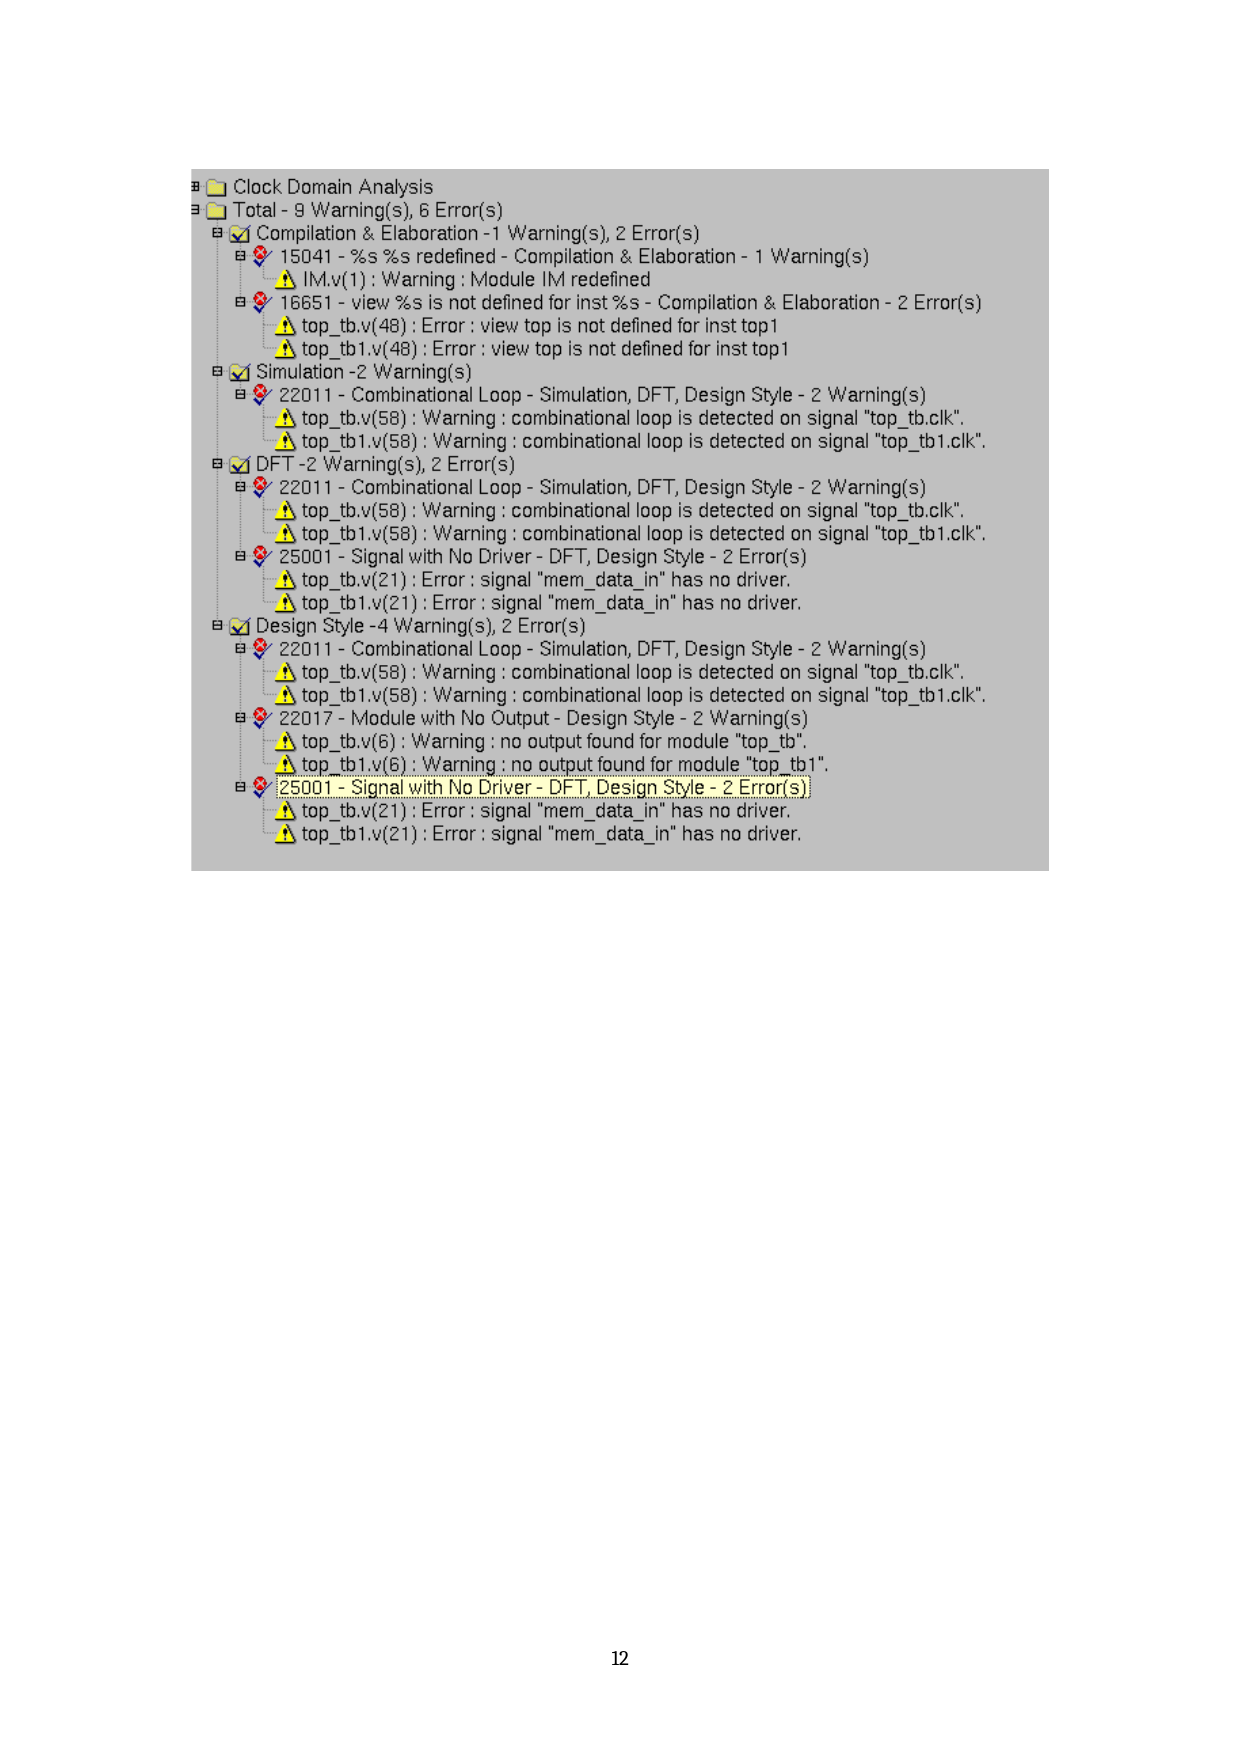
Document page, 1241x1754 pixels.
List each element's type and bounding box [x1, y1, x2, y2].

picture [191, 169, 1049, 871]
